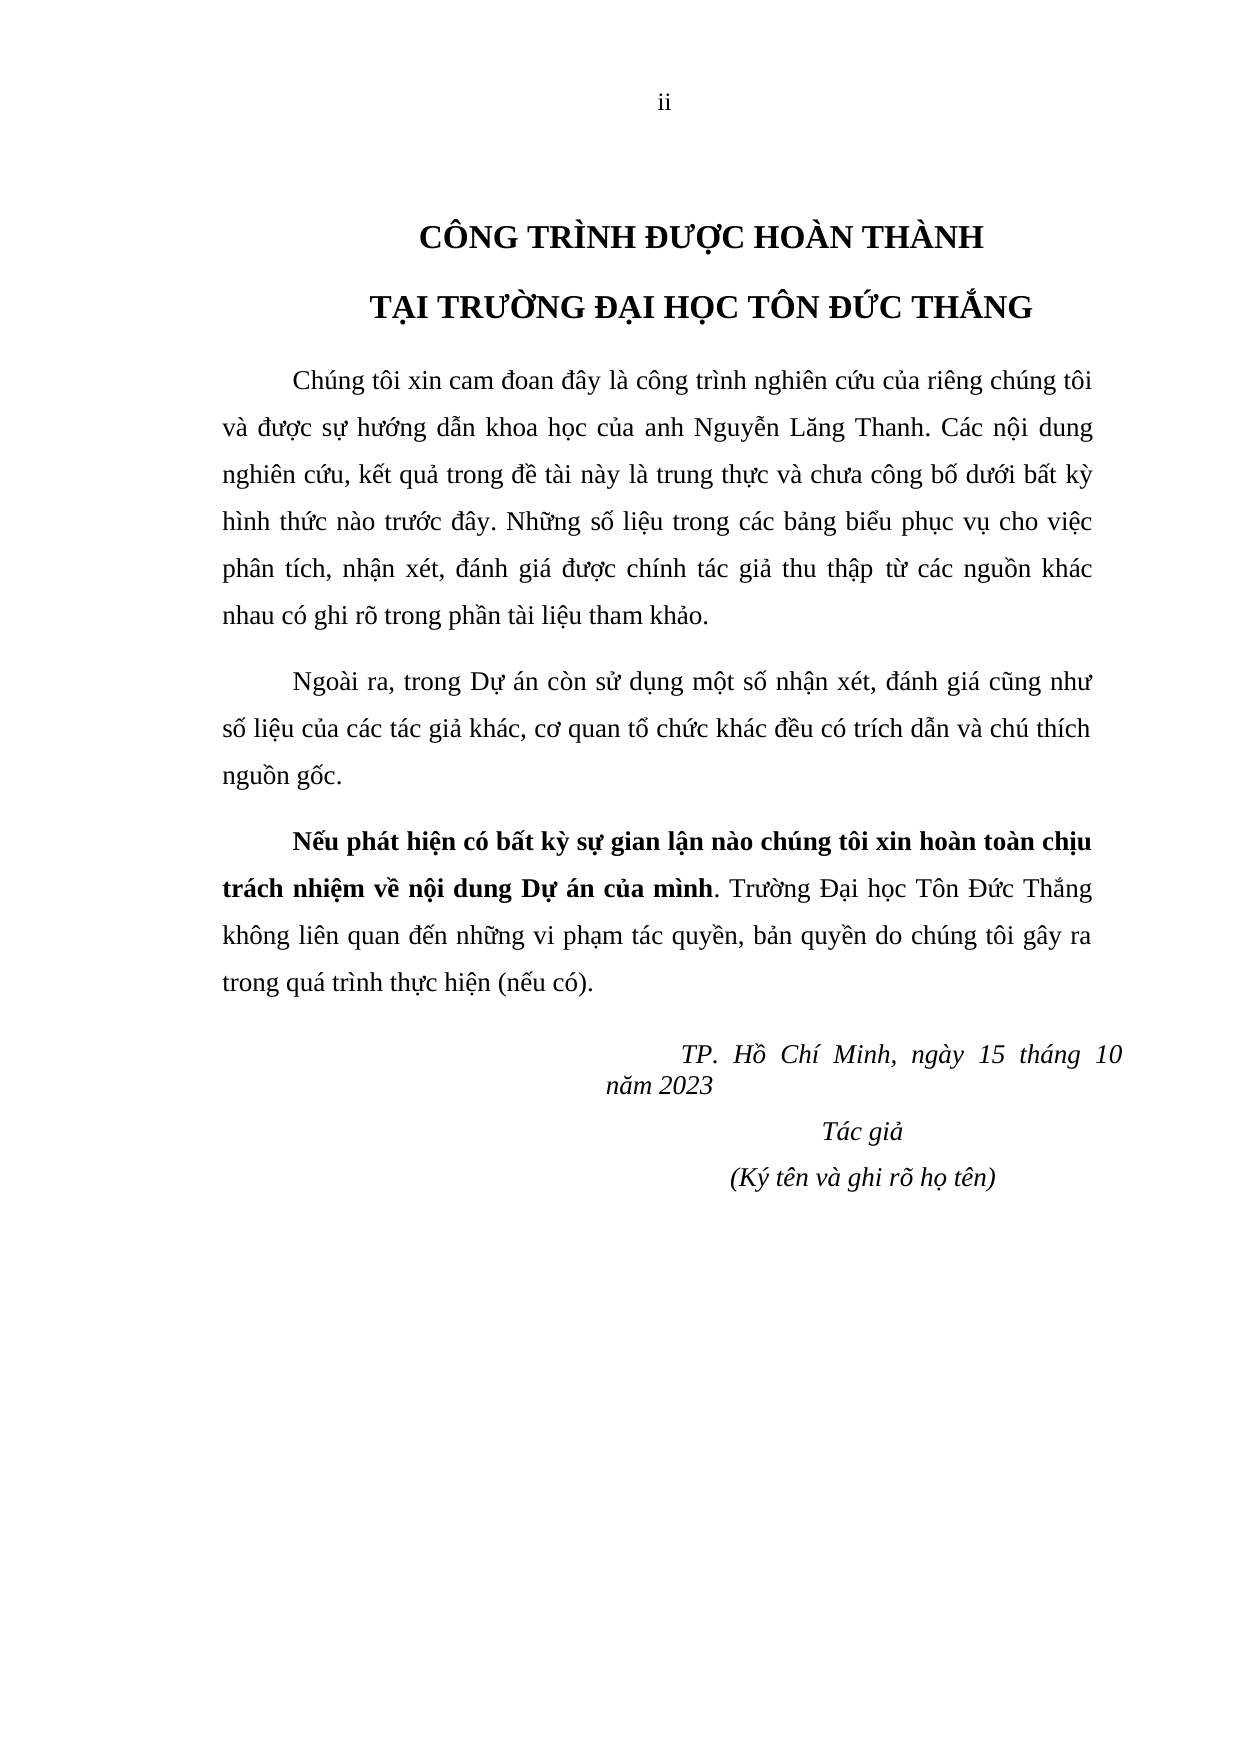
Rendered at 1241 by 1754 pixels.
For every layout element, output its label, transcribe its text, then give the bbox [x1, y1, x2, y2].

text Chúng tôi xin cam đoan đây là công trình nghiên cứu của riêng chúng tôi và được sự hướng dẫn khoa học của anh Nguyễn Lăng Thanh. Các nội dung nghiên cứu, kết quả trong đề tài này là trung thực và chưa công bố dưới bất kỳ hình thức nào trước đây. Những số liệu trong các bảng biểu phục vụ cho việc phân tích, nhận xét, đánh giá được chính tác giả thu thập từ các nguồn khác nhau có ghi rõ trong phần tài liệu tham khảo. [222, 364, 1093, 631]
text (Ký tên và ghi rõ họ tên) [617, 1161, 1036, 1192]
text Tác giả [616, 1115, 1036, 1146]
text Nếu phát hiện có bất kỳ sự gian lận nào chúng tôi xin hoàn toàn chịu trách nhiệm về nội dung Dự án của mình. Trường Đại học Tôn Đức Thắng không liên quan đến những vi phạm tác quyền, bản quyền do chúng tôi gây ra trong quá trình thực hiện (nếu có). [222, 825, 1093, 997]
text TP. Hồ Chí Minh, ngày 15 tháng 10 năm 2023 [606, 1038, 1122, 1100]
text TẠI TRƯỜNG ĐẠI HỌC TÔN ĐỨC THẮNG [207, 288, 1121, 326]
text CÔNG TRÌNH ĐƯỢC HOÀN THÀNH [207, 217, 1121, 256]
text Ngoài ra, trong Dự án còn sử dụng một số nhận xét, đánh giá cũng như số liệu của các tác giả khác, cơ quan tổ chức khác đều có trích dẫn và chú thích nguồn gốc. [222, 665, 1093, 790]
